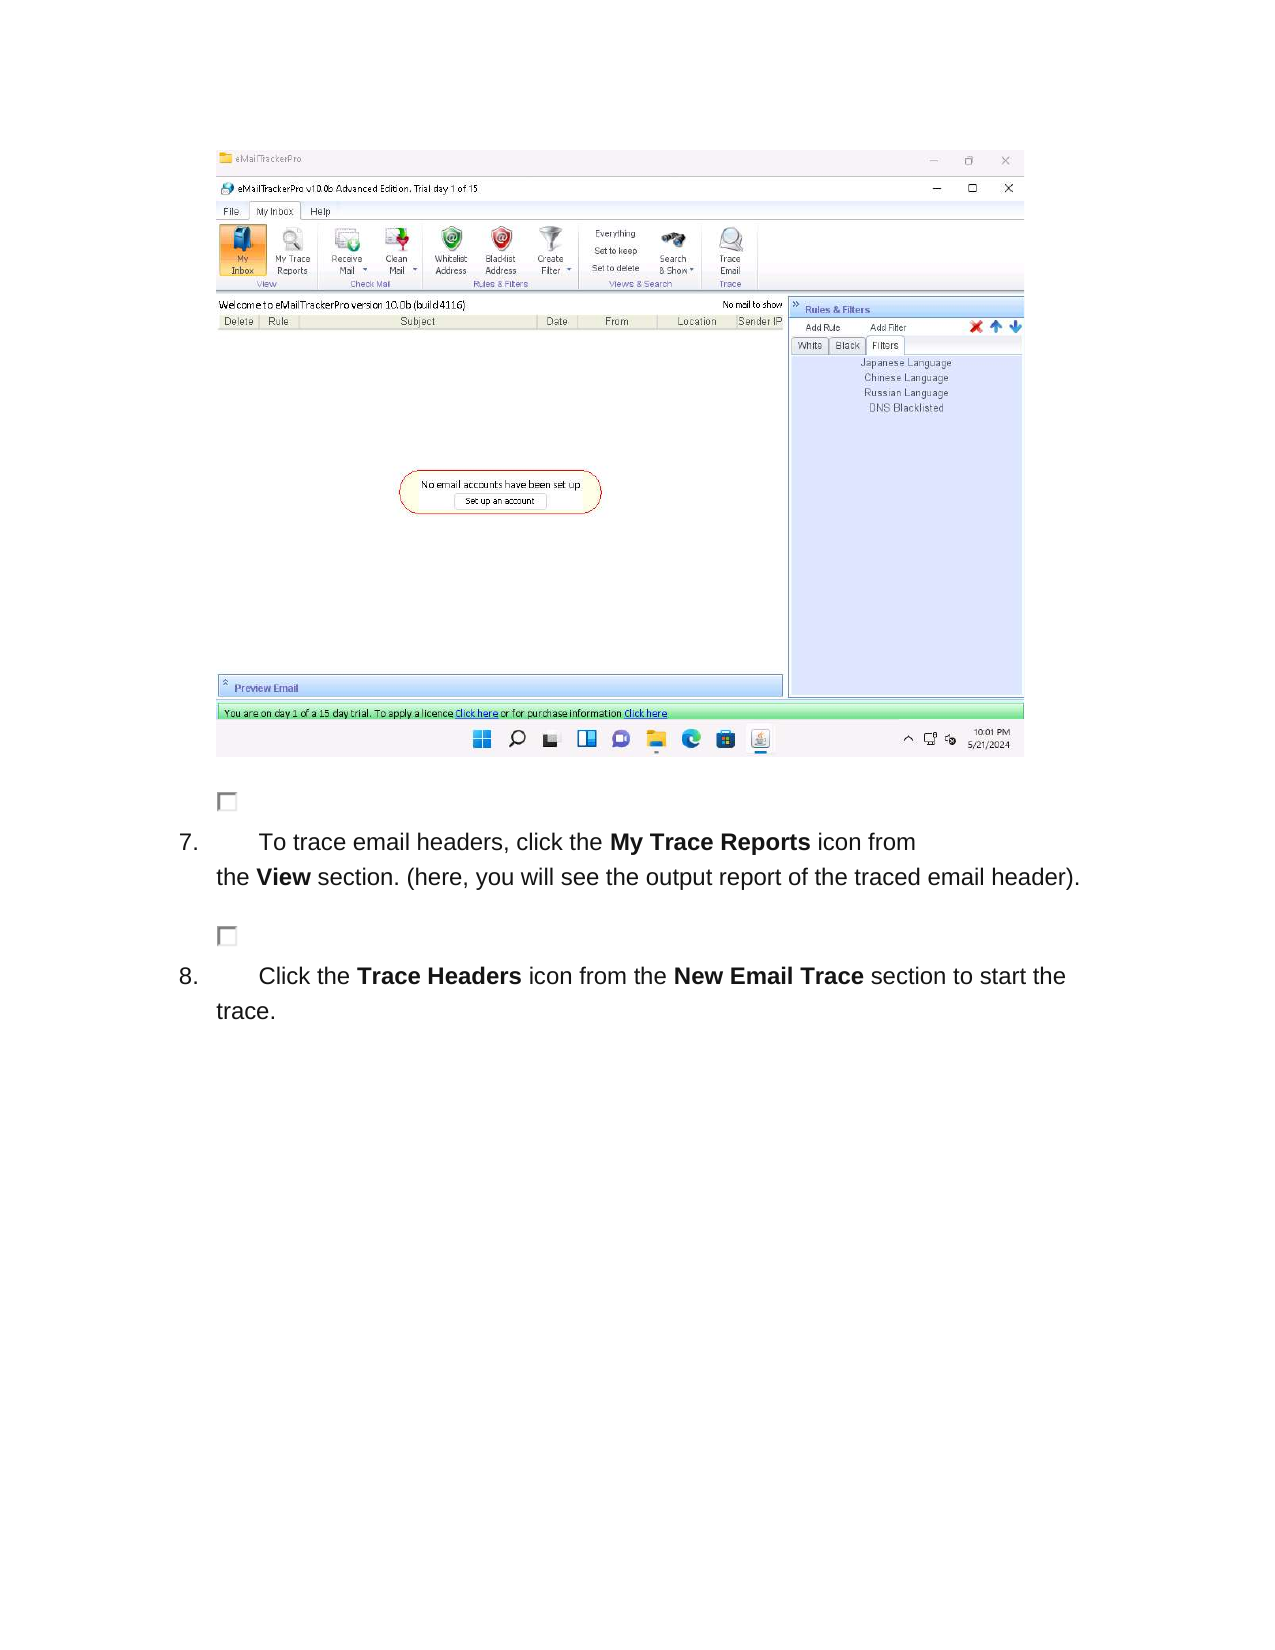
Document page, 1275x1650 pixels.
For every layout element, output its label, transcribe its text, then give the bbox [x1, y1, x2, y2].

picture [216, 150, 1025, 757]
list To trace email headers, click the My Trace Reports icon from the View section. (here, you will see the output report of the traced email header). [179, 784, 1097, 891]
list Click the Trace Headers icon from the New Email Trace section to start the trace. [179, 918, 1097, 1025]
